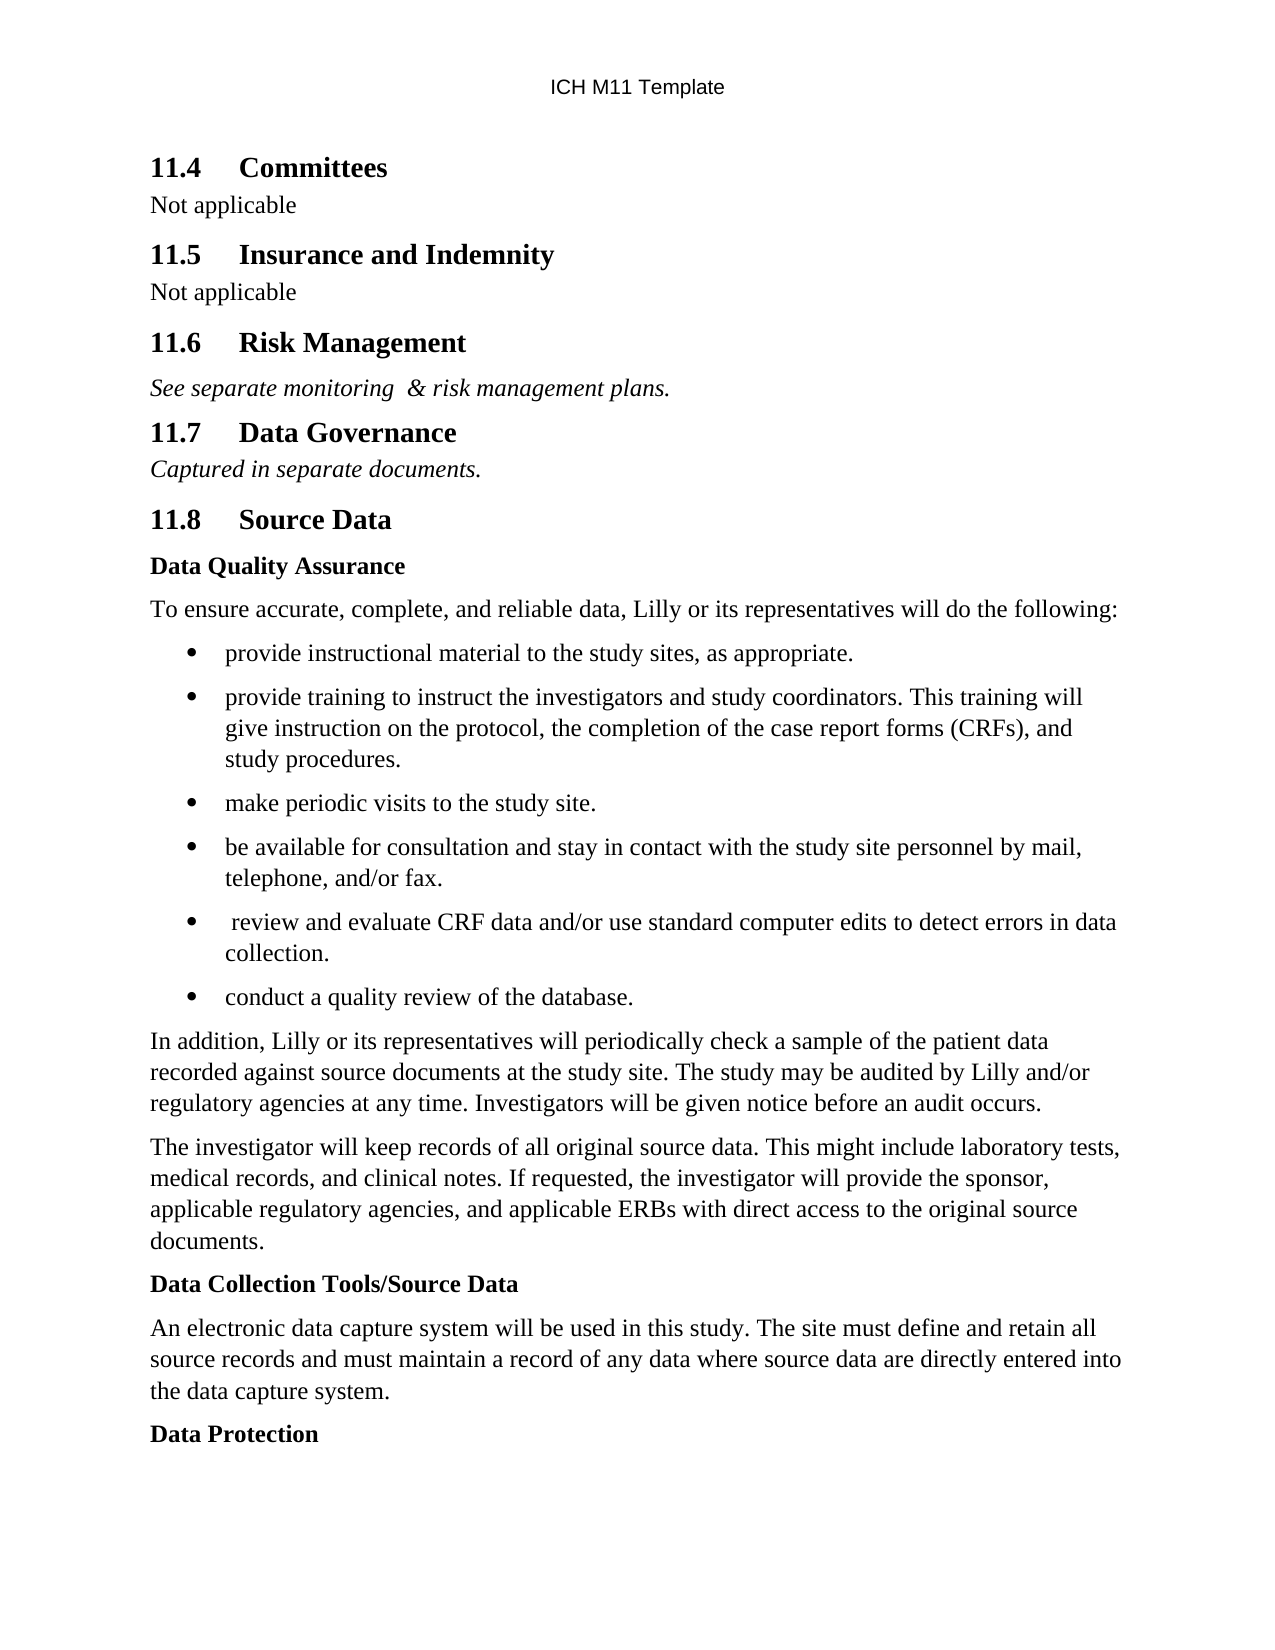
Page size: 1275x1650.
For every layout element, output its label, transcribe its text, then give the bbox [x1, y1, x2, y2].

text To ensure accurate, complete, and reliable data, Lilly or its representatives will do the following: [150, 592, 1125, 623]
list make periodic visits to the study site. [187, 786, 1125, 817]
text See separate monitoring & risk management plans. [150, 371, 1125, 402]
text The investigator will keep records of all original source data. This might include laboratory tests, medical records, and clinical notes. If requested, the investigator will provide the sponsor, applicable regulatory agencies, and applicable ERBs with direct access to the original source documents. [150, 1129, 1125, 1254]
list conduct a quality review of the database. [187, 979, 1125, 1011]
subtitle Source Data [150, 502, 1125, 536]
text Not applicable [150, 190, 1125, 218]
subtitle Insurance and Indemnity [150, 237, 1125, 271]
subtitle Data Governance [150, 415, 1125, 448]
text Data Quality Assurance [150, 548, 1125, 579]
subtitle Committees [150, 150, 1125, 183]
text In addition, Lilly or its representatives will periodically check a sample of the patient data recorded against source documents at the study site. The study may be audited by Lilly and/or regulatory agencies at any time. Investigators will be given notice before an audit occurs. [150, 1023, 1125, 1117]
list provide training to instruct the investigators and study coordinators. This training will give instruction on the protocol, the completion of the case report forms (CRFs), and study procedures. [187, 679, 1125, 773]
subtitle Risk Management [150, 325, 1125, 358]
text An electronic data capture system will be used in this study. The site must define and retain all source records and must maintain a record of any data where source data are directly entered into the data capture system. [150, 1311, 1125, 1404]
text Captured in separate documents. [150, 454, 1125, 483]
list be available for consultation and stay in contact with the study site personnel by mail, telephone, and/or fax. [187, 829, 1125, 892]
text Data Protection [150, 1417, 1125, 1448]
list provide instructional material to the study sites, as appropriate. [187, 636, 1125, 667]
text Not applicable [150, 277, 1125, 306]
text Data Collection Tools/Source Data [150, 1267, 1125, 1298]
list review and evaluate CRF data and/or use standard computer edits to detect errors in data collection. [187, 904, 1125, 967]
